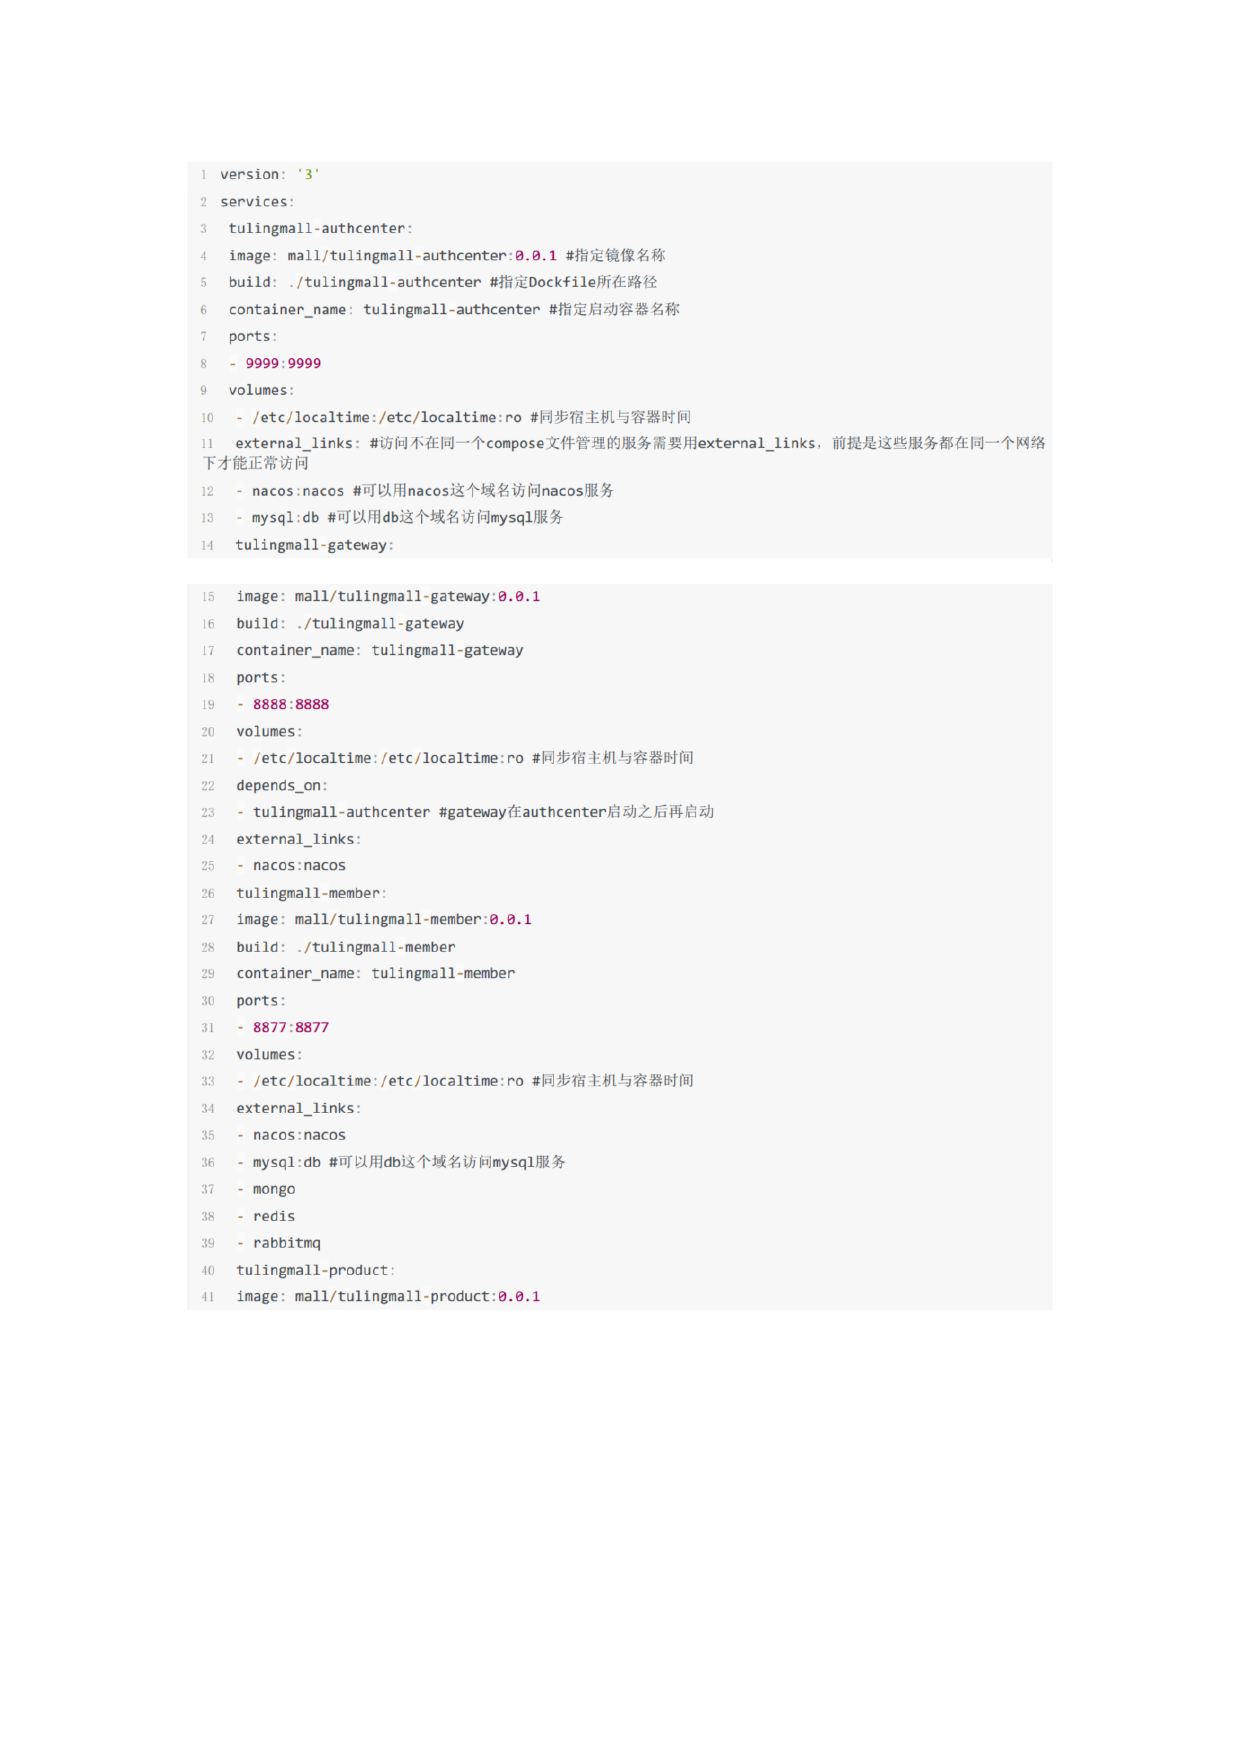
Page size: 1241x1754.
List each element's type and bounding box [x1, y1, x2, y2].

picture [187, 584, 1053, 1310]
picture [187, 162, 1053, 562]
